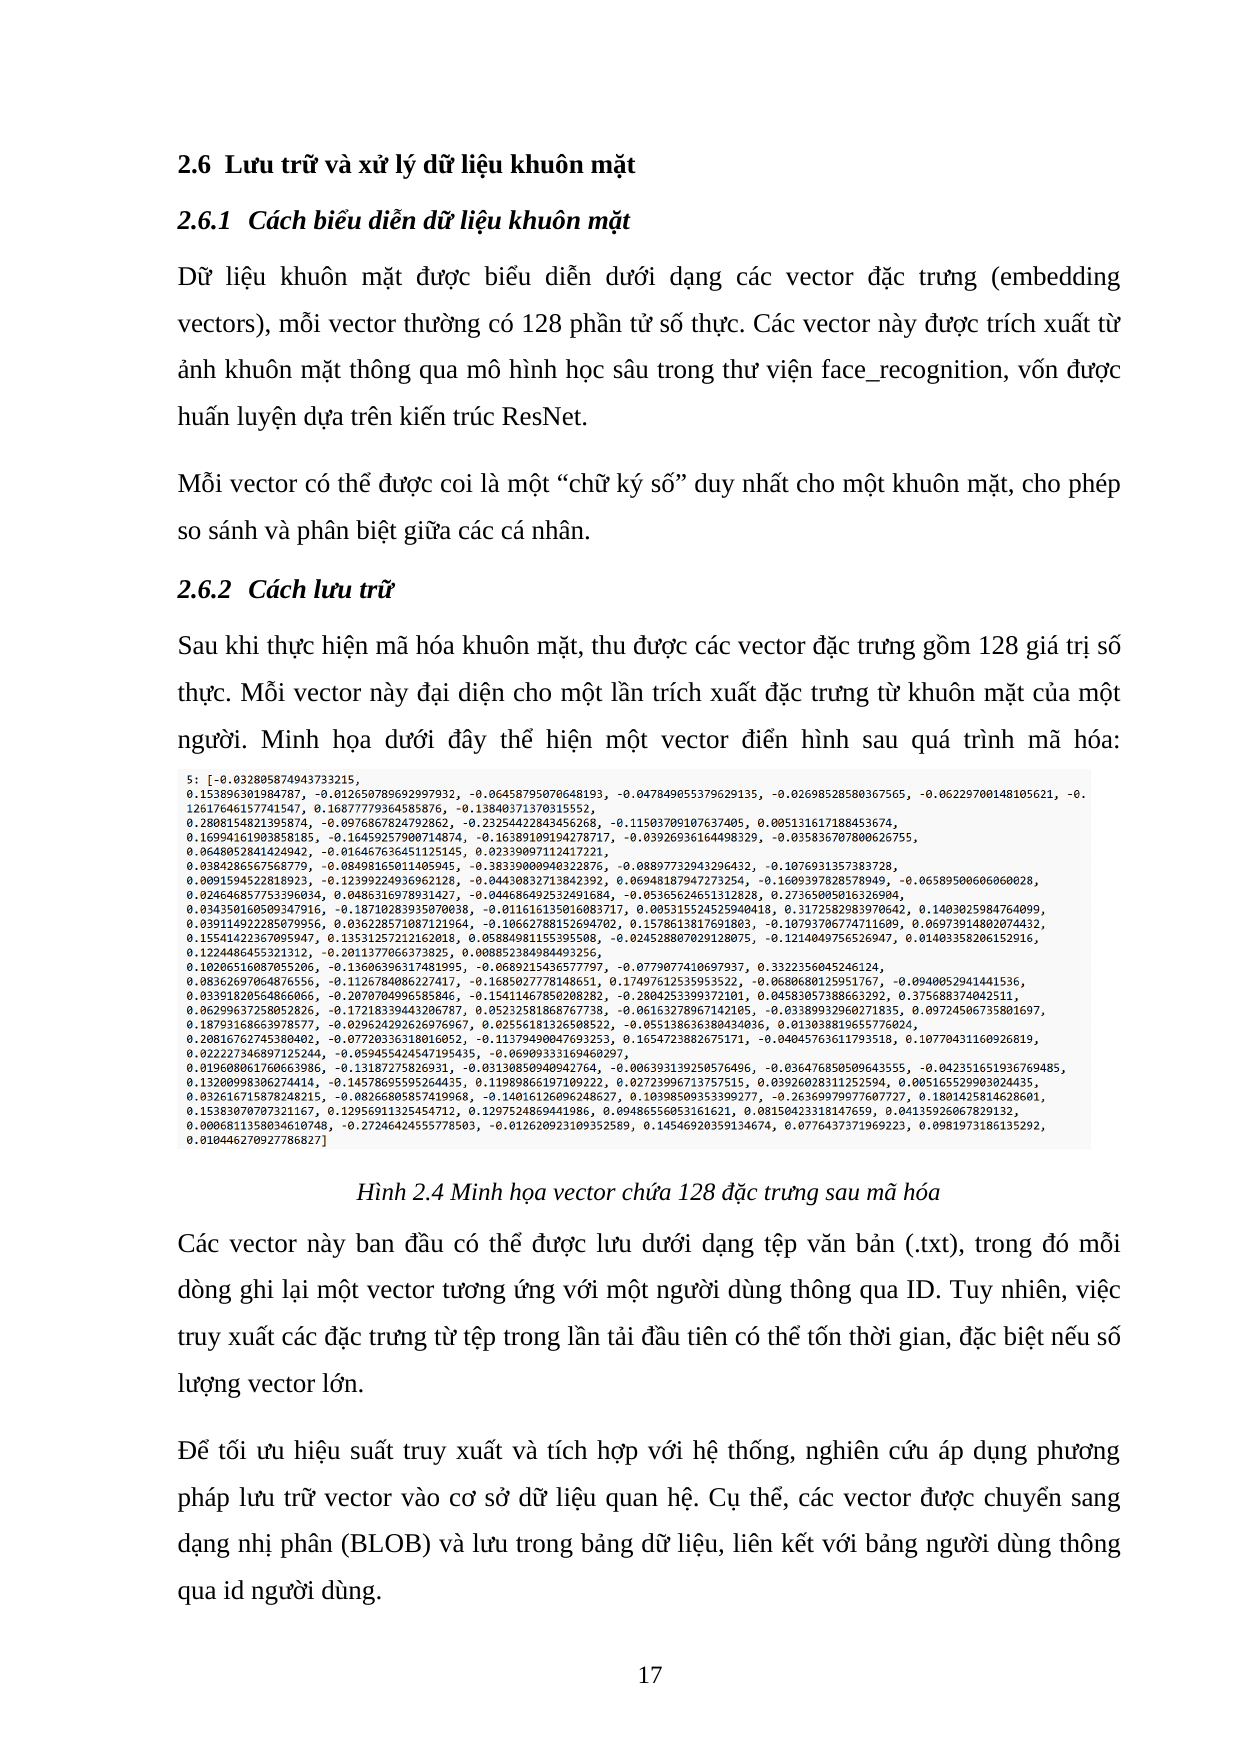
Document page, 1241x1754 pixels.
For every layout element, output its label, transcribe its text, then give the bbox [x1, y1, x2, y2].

text Các vector này ban đầu có thể được lưu dưới dạng tệp văn bản (.txt), trong đó mỗi dòng ghi lại một vector tương ứng với một người dùng thông qua ID. Tuy nhiên, việc truy xuất các đặc trưng từ tệp trong lần tải đầu tiên có thể tốn thời gian, đặc biệt nếu số lượng vector lớn. [177, 1227, 1122, 1398]
picture [177, 769, 1091, 1149]
subtitle Lưu trữ và xử lý dữ liệu khuôn mặt [177, 148, 1122, 179]
text Để tối ưu hiệu suất truy xuất và tích hợp với hệ thống, nghiên cứu áp dụng phương pháp lưu trữ vector vào cơ sở dữ liệu quan hệ. Cụ thể, các vector được chuyển sang dạng nhị phân (BLOB) và lưu trong bảng dữ liệu, liên kết với bảng người dùng thông qua id người dùng. [177, 1434, 1122, 1605]
subtitle Cách biểu diễn dữ liệu khuôn mặt [177, 204, 1122, 235]
subtitle Cách lưu trữ [177, 573, 1122, 604]
text Mỗi vector có thể được coi là một “chữ ký số” duy nhất cho một khuôn mặt, cho phép so sánh và phân biệt giữa các cá nhân. [177, 467, 1122, 545]
text Hình . Minh họa vector chứa 128 đặc trưng sau mã hóa [177, 1177, 1122, 1206]
text Dữ liệu khuôn mặt được biểu diễn dưới dạng các vector đặc trưng (embedding vectors), mỗi vector thường có 128 phần tử số thực. Các vector này được trích xuất từ ảnh khuôn mặt thông qua mô hình học sâu trong thư viện face_recognition, vốn được huấn luyện dựa trên kiến trúc ResNet. [177, 260, 1122, 431]
